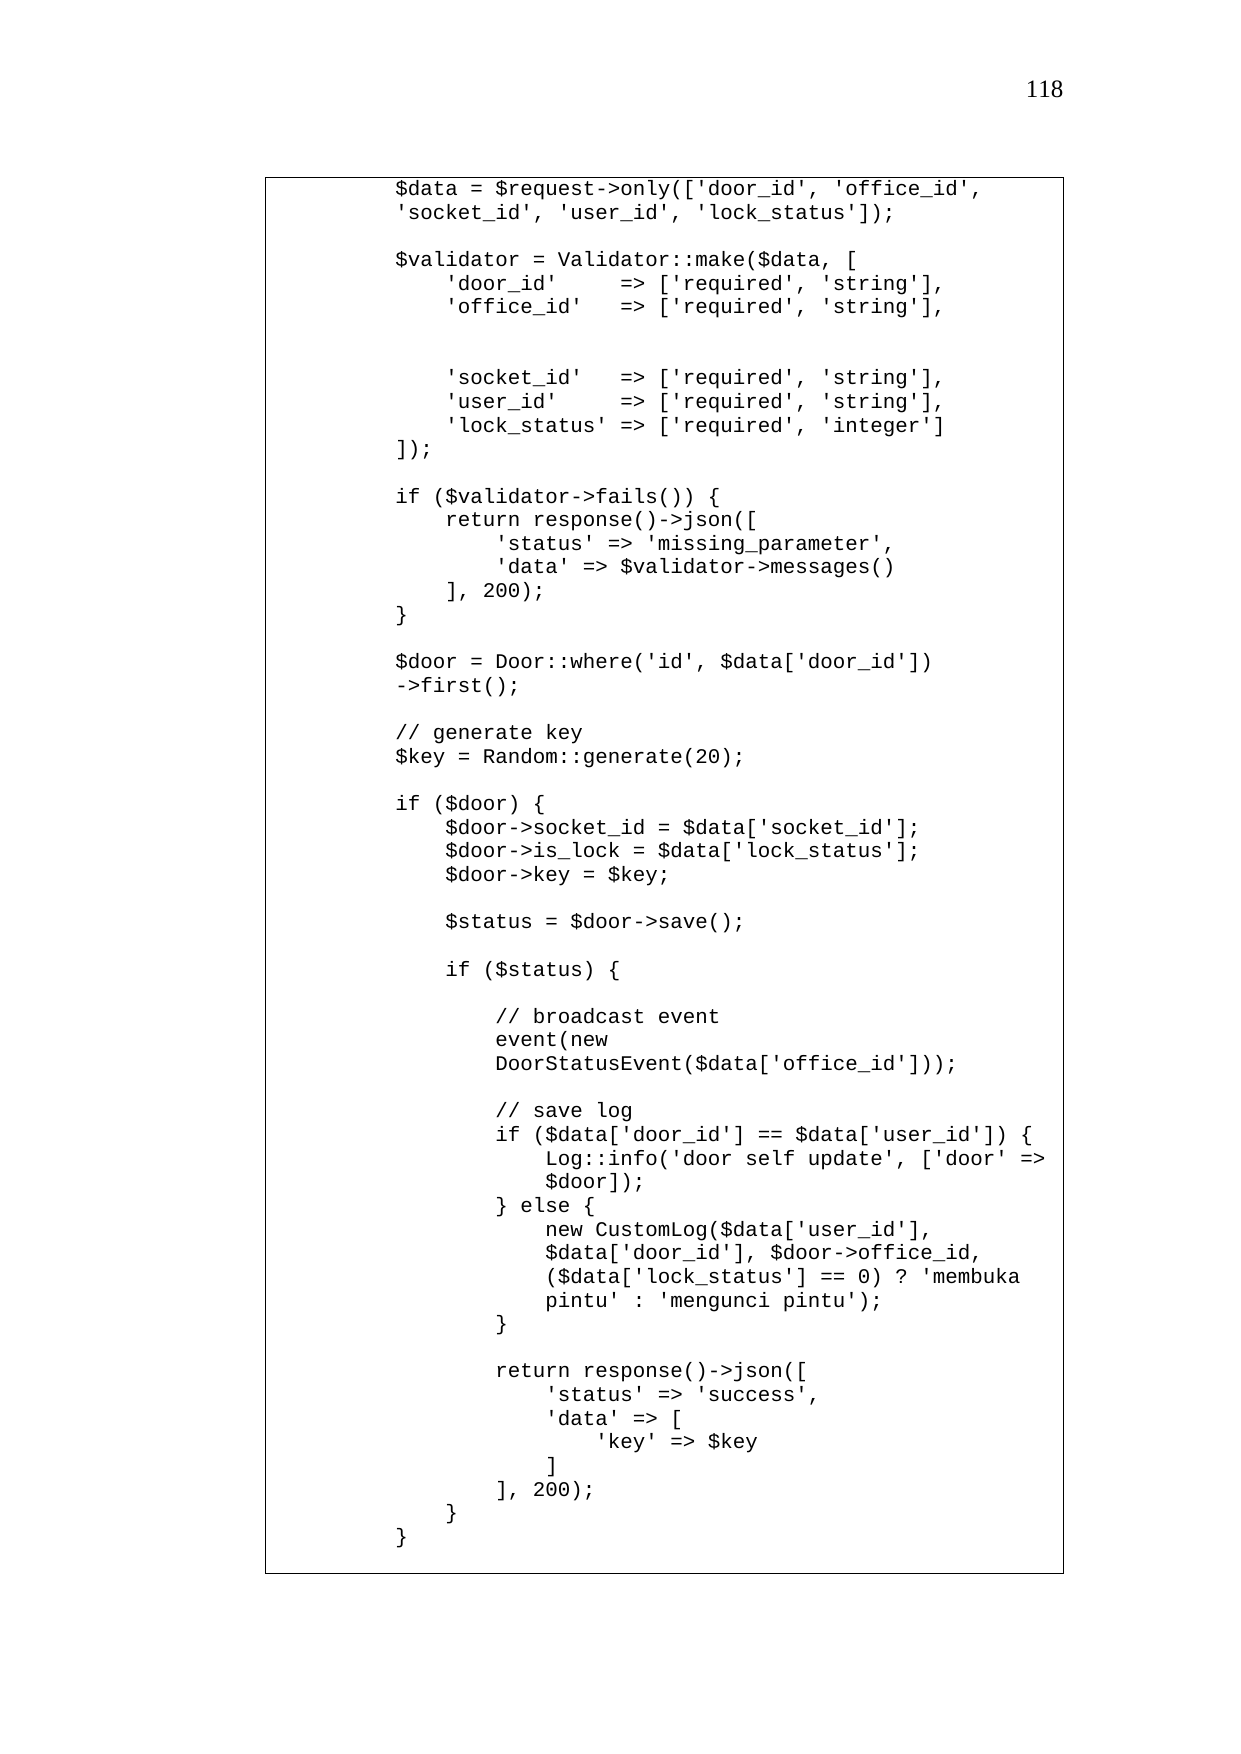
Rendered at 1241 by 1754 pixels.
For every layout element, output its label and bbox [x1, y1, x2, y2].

table_header [266, 178, 1063, 1573]
